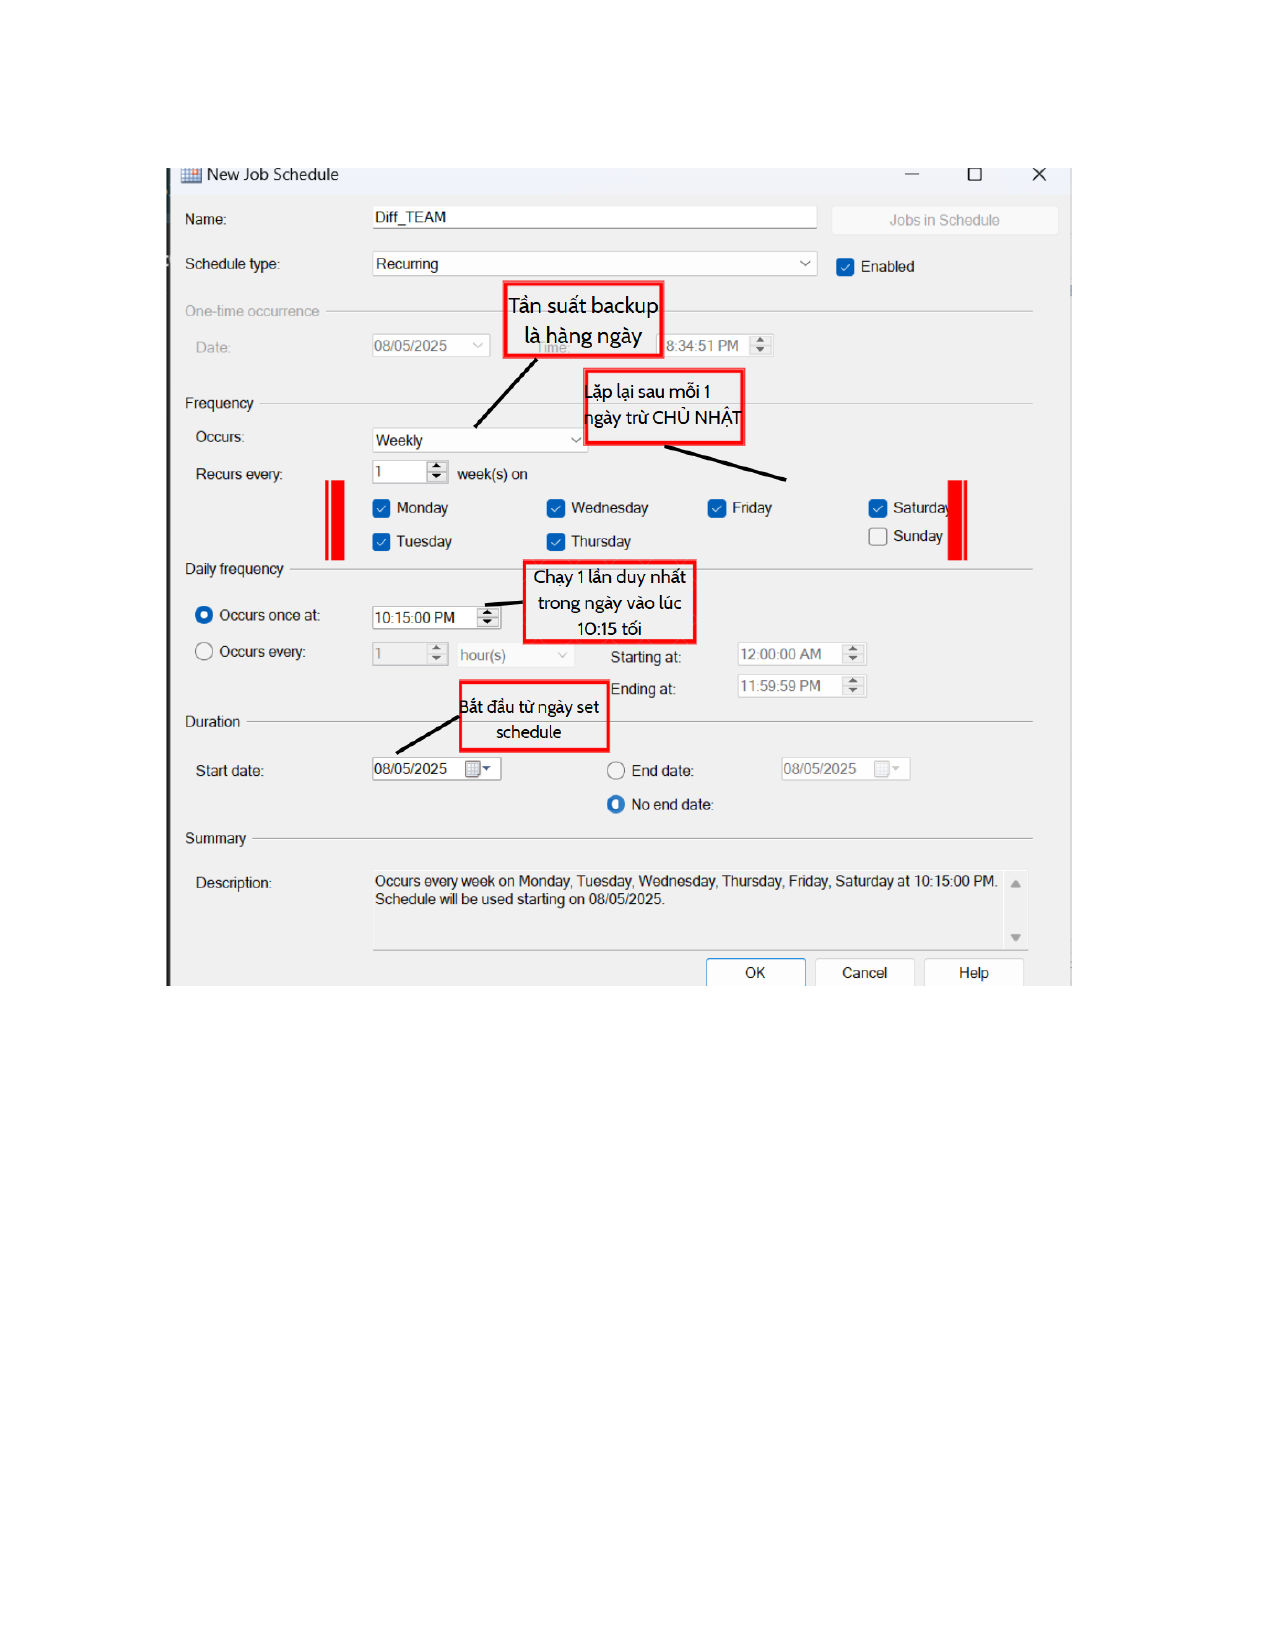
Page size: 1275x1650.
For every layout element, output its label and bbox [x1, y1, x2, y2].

picture [150, 150, 1090, 1033]
